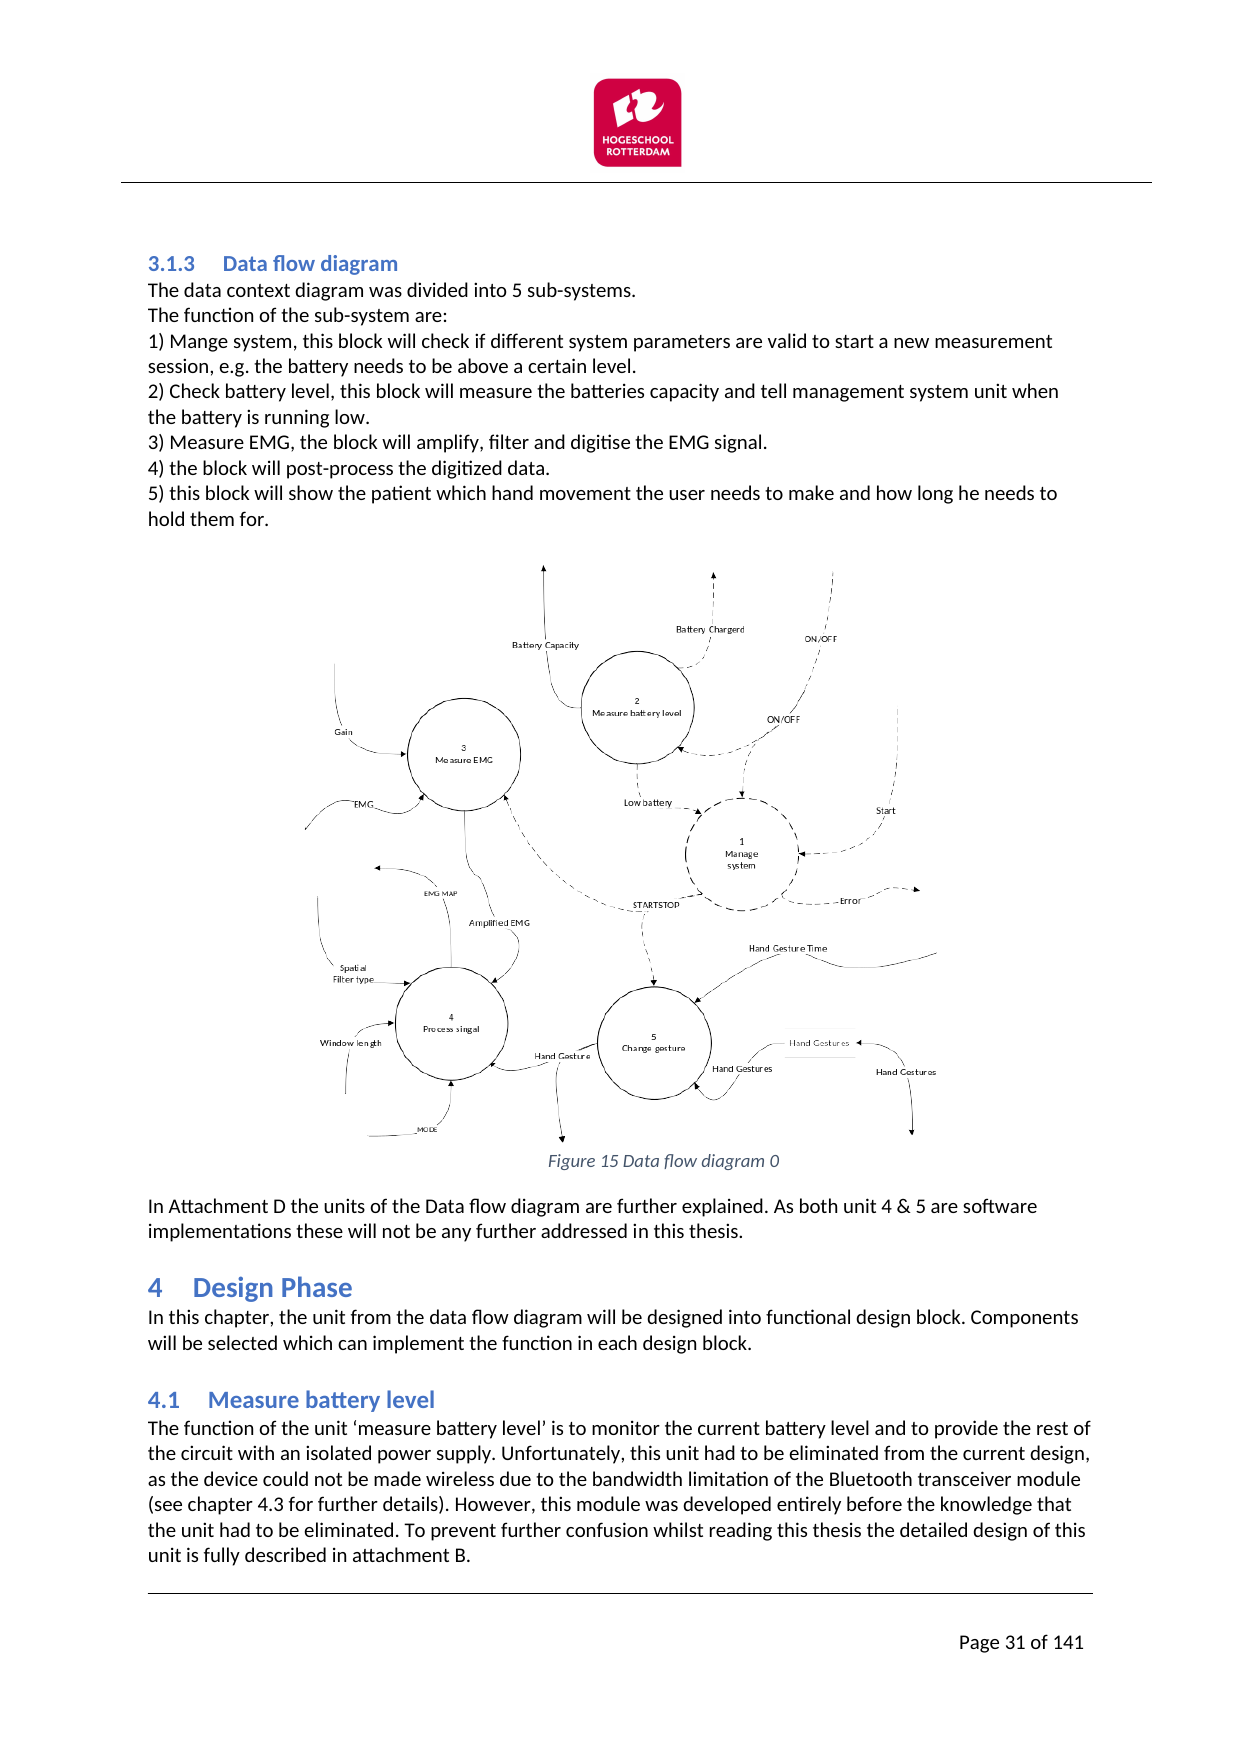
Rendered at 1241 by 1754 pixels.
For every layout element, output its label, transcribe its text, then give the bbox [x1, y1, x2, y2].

text The function of the sub-system are: [148, 302, 1093, 328]
text In this chapter, the unit from the data flow diagram will be designed into functional design block. Components will be selected which can implement the function in each design block. [148, 1304, 1093, 1355]
subtitle Data flow diagram [148, 249, 1093, 277]
text 1) Mange system, this block will check if different system parameters are valid to start a new measurement session, e.g. the battery needs to be above a certain level. [148, 328, 1093, 379]
text Figure 15 Data flow diagram 0 [236, 1149, 1093, 1172]
text 3) Measure EMG, the block will amplify, filter and digitise the EMG signal. [148, 429, 1093, 455]
text 2) Check battery level, this block will measure the batteries capacity and tell management system unit when the battery is running low. [148, 379, 1093, 429]
picture [590, 73, 685, 173]
text The function of the unit ‘measure battery level’ is to monitor the current battery level and to provide the rest of the circuit with an isolated power supply. Unfortunately, this unit had to be eliminated from the current design, as the device could not be made wireless due to the bandwidth limitation of the Bluetooth transceiver module (see chapter 4.3 for further details). However, this module was developed entirely before the knowledge that the unit had to be eliminated. To prevent further confusion whilst reading this thesis the detailed design of this unit is fully described in attachment B. [148, 1415, 1093, 1568]
text 4) the block will post-process the digitized data. [148, 455, 1093, 480]
subtitle Design Phase [148, 1269, 1093, 1304]
text The data context diagram was divided into 5 sub-systems. [148, 277, 1093, 302]
subtitle Measure battery level [148, 1385, 1093, 1415]
text 5) this block will show the patient which hand movement the user needs to make and how long he needs to hold them for. [148, 480, 1093, 531]
text In Attachment D the units of the Data flow diagram are further explained. As both unit 4 & 5 are software implementations these will not be any further addressed in this thesis. [148, 1193, 1093, 1244]
